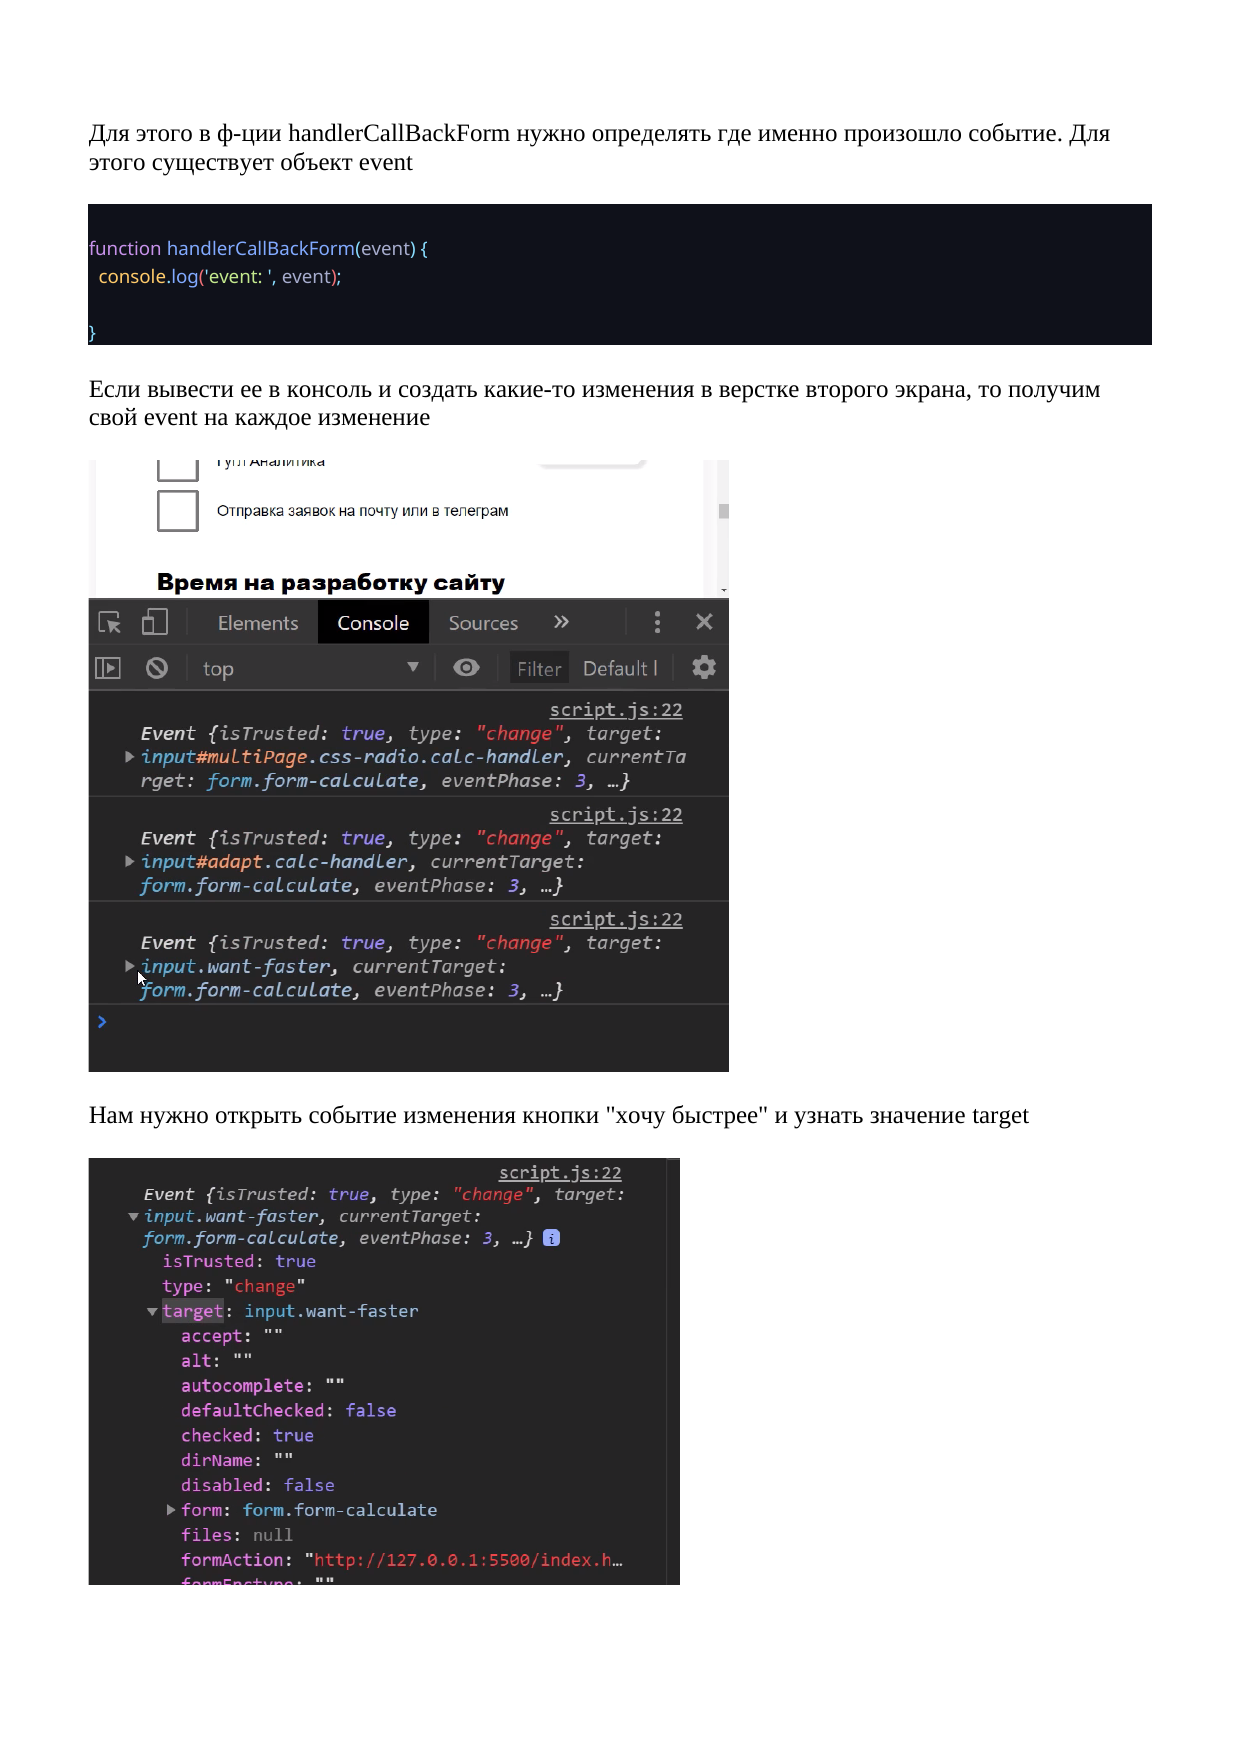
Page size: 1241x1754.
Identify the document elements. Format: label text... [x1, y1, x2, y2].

text console.log('event: ', event); [88, 261, 1152, 289]
text Для этого в ф-ции handlerCallBackForm нужно определять где именно произошло событие. Для этого существует объект event [88, 118, 1152, 176]
text Нам нужно открыть событие изменения кнопки "хочу быстрее" и узнать значение target [88, 1101, 1152, 1129]
text Если вывести ее в консоль и создать какие-то изменения в верстке второго экрана, то получим свой event на каждое изменение [88, 374, 1152, 431]
picture [88, 1158, 680, 1585]
text } [88, 317, 1152, 345]
picture [88, 460, 729, 1072]
text function handlerCallBackForm(event) { [88, 232, 1152, 261]
